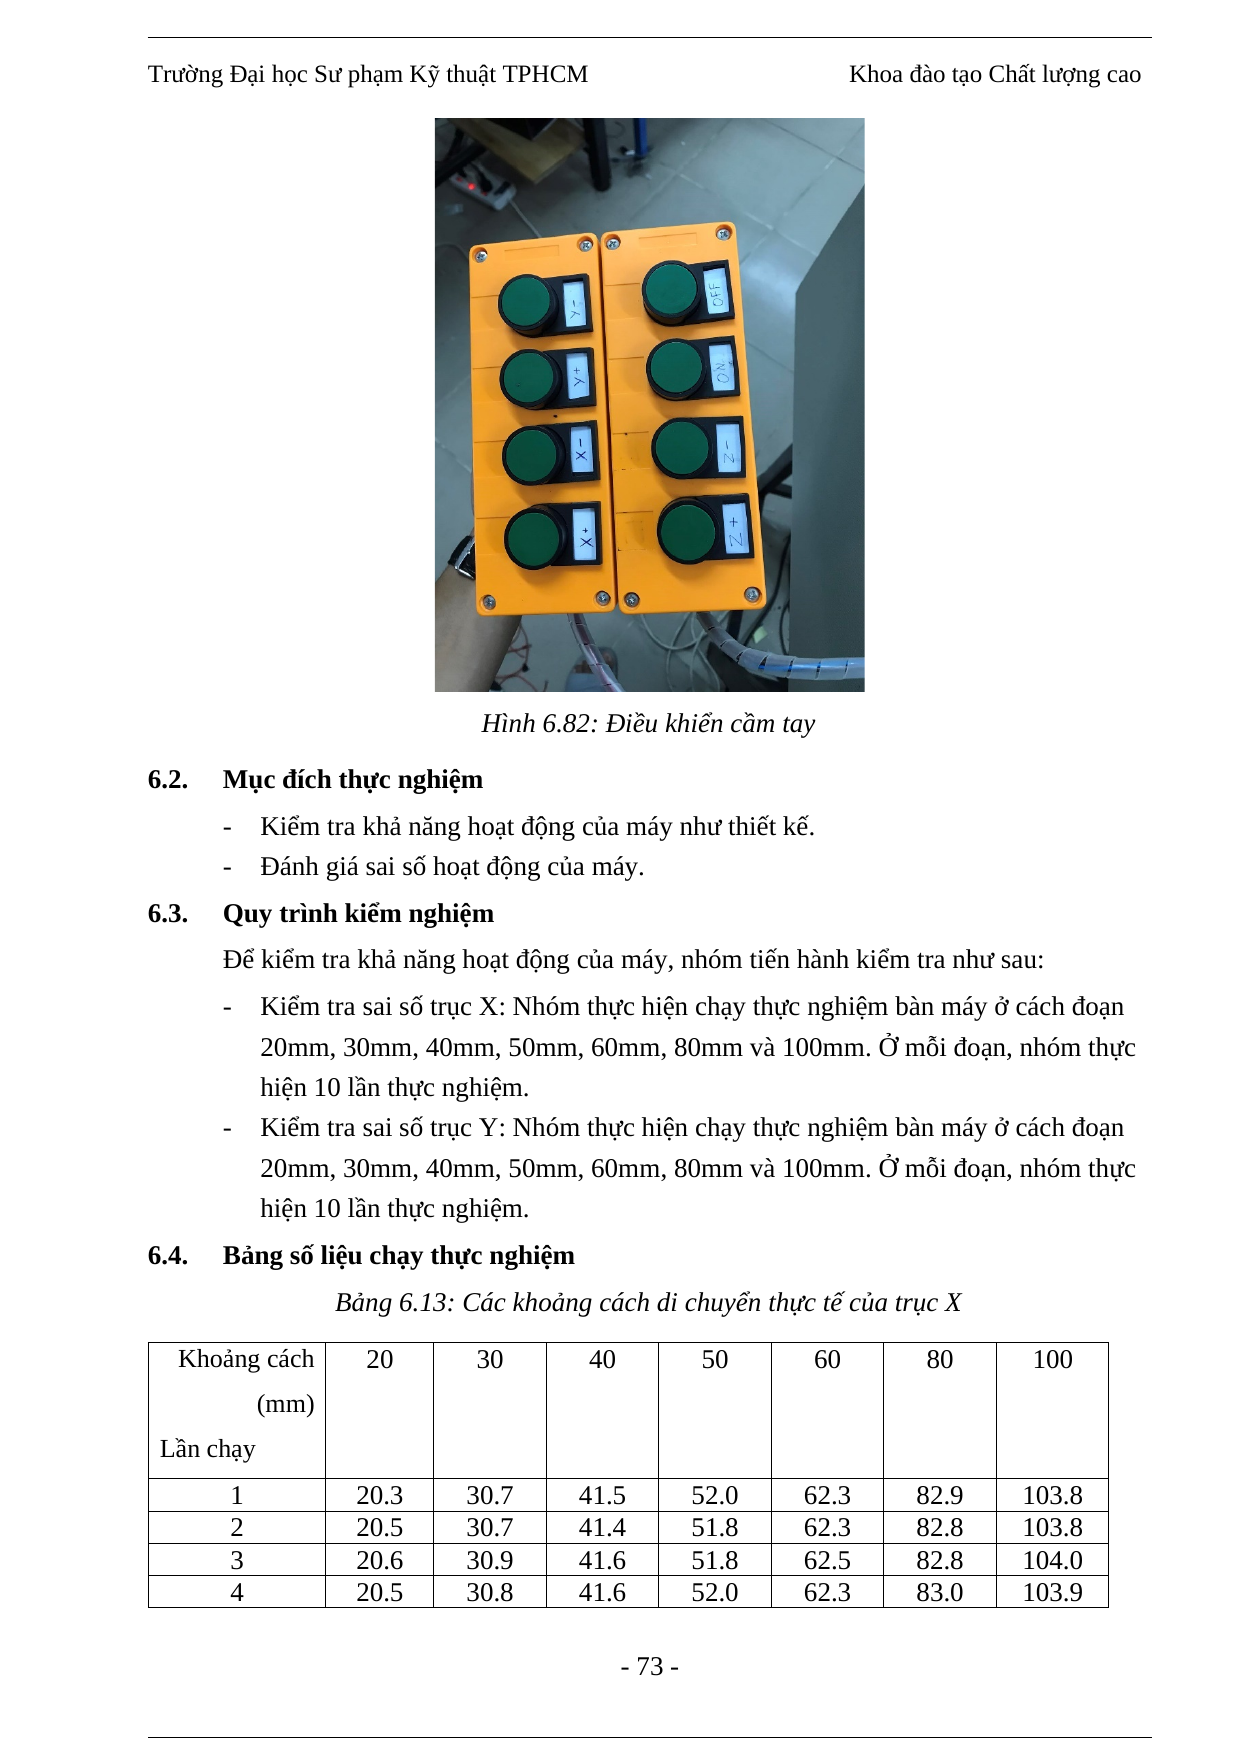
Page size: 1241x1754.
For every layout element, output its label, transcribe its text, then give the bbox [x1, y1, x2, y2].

table_cell 20.5 [326, 1576, 433, 1607]
table_cell 1 [149, 1479, 325, 1511]
table_cell 3 [149, 1544, 325, 1575]
list Kiểm tra sai số trục X: Nhóm thực hiện chạy thực nghiệm bàn máy ở cách đoạn 20mm, 30mm, 40mm, 50mm, 60mm, 80mm và 100mm. Ở mỗi đoạn, nhóm thực hiện 10 lần thực nghiệm. [223, 990, 1152, 1102]
table_header 100 [997, 1343, 1108, 1478]
table_cell 41.6 [547, 1544, 658, 1575]
table_cell 82.8 [884, 1512, 996, 1543]
table_cell 30.8 [434, 1576, 546, 1607]
table_cell 41.5 [547, 1479, 658, 1511]
table_cell 30.7 [434, 1512, 546, 1543]
table_cell 51.8 [659, 1512, 771, 1543]
table_cell 103.9 [997, 1576, 1108, 1607]
list Kiểm tra khả năng hoạt động của máy như thiết kế. [223, 810, 1152, 841]
table_cell 62.3 [772, 1479, 883, 1511]
table_header 60 [772, 1343, 883, 1478]
list Kiểm tra sai số trục Y: Nhóm thực hiện chạy thực nghiệm bàn máy ở cách đoạn 20mm, 30mm, 40mm, 50mm, 60mm, 80mm và 100mm. Ở mỗi đoạn, nhóm thực hiện 10 lần thực nghiệm. [223, 1111, 1152, 1223]
table_header 20 [326, 1343, 433, 1478]
table_cell 82.8 [884, 1544, 996, 1575]
table_cell 20.3 [326, 1479, 433, 1511]
table_cell 52.0 [659, 1576, 771, 1607]
table_cell 62.3 [772, 1576, 883, 1607]
table_header Khoảng cách (mm) Lần chạy [149, 1343, 325, 1478]
table_cell 83.0 [884, 1576, 996, 1607]
table_cell 30.9 [434, 1544, 546, 1575]
table_cell 2 [149, 1512, 325, 1543]
table_cell 4 [149, 1576, 325, 1607]
table_cell 103.8 [997, 1479, 1108, 1511]
list Đánh giá sai số hoạt động của máy. [223, 850, 1152, 881]
table_cell 62.3 [772, 1512, 883, 1543]
table_header 30 [434, 1343, 546, 1478]
table_cell 30.7 [434, 1479, 546, 1511]
text Để kiểm tra khả năng hoạt động của máy, nhóm tiến hành kiểm tra như sau: [223, 943, 1152, 975]
subtitle Mục đích thực nghiệm [148, 763, 1152, 794]
table_cell 20.6 [326, 1544, 433, 1575]
table_cell 104.0 [997, 1544, 1108, 1575]
table_cell 62.5 [772, 1544, 883, 1575]
subtitle Bảng số liệu chạy thực nghiệm [148, 1239, 1152, 1270]
table_cell 82.9 [884, 1479, 996, 1511]
picture [434, 118, 865, 692]
table_header 50 [659, 1343, 771, 1478]
table_cell 41.6 [547, 1576, 658, 1607]
table_header 40 [547, 1343, 658, 1478]
table_cell 41.4 [547, 1512, 658, 1543]
table_cell 103.8 [997, 1512, 1108, 1543]
subtitle Quy trình kiểm nghiệm [148, 897, 1152, 928]
table_cell 20.5 [326, 1512, 433, 1543]
table_header 80 [884, 1343, 996, 1478]
table_cell 52.0 [659, 1479, 771, 1511]
table_cell 51.8 [659, 1544, 771, 1575]
